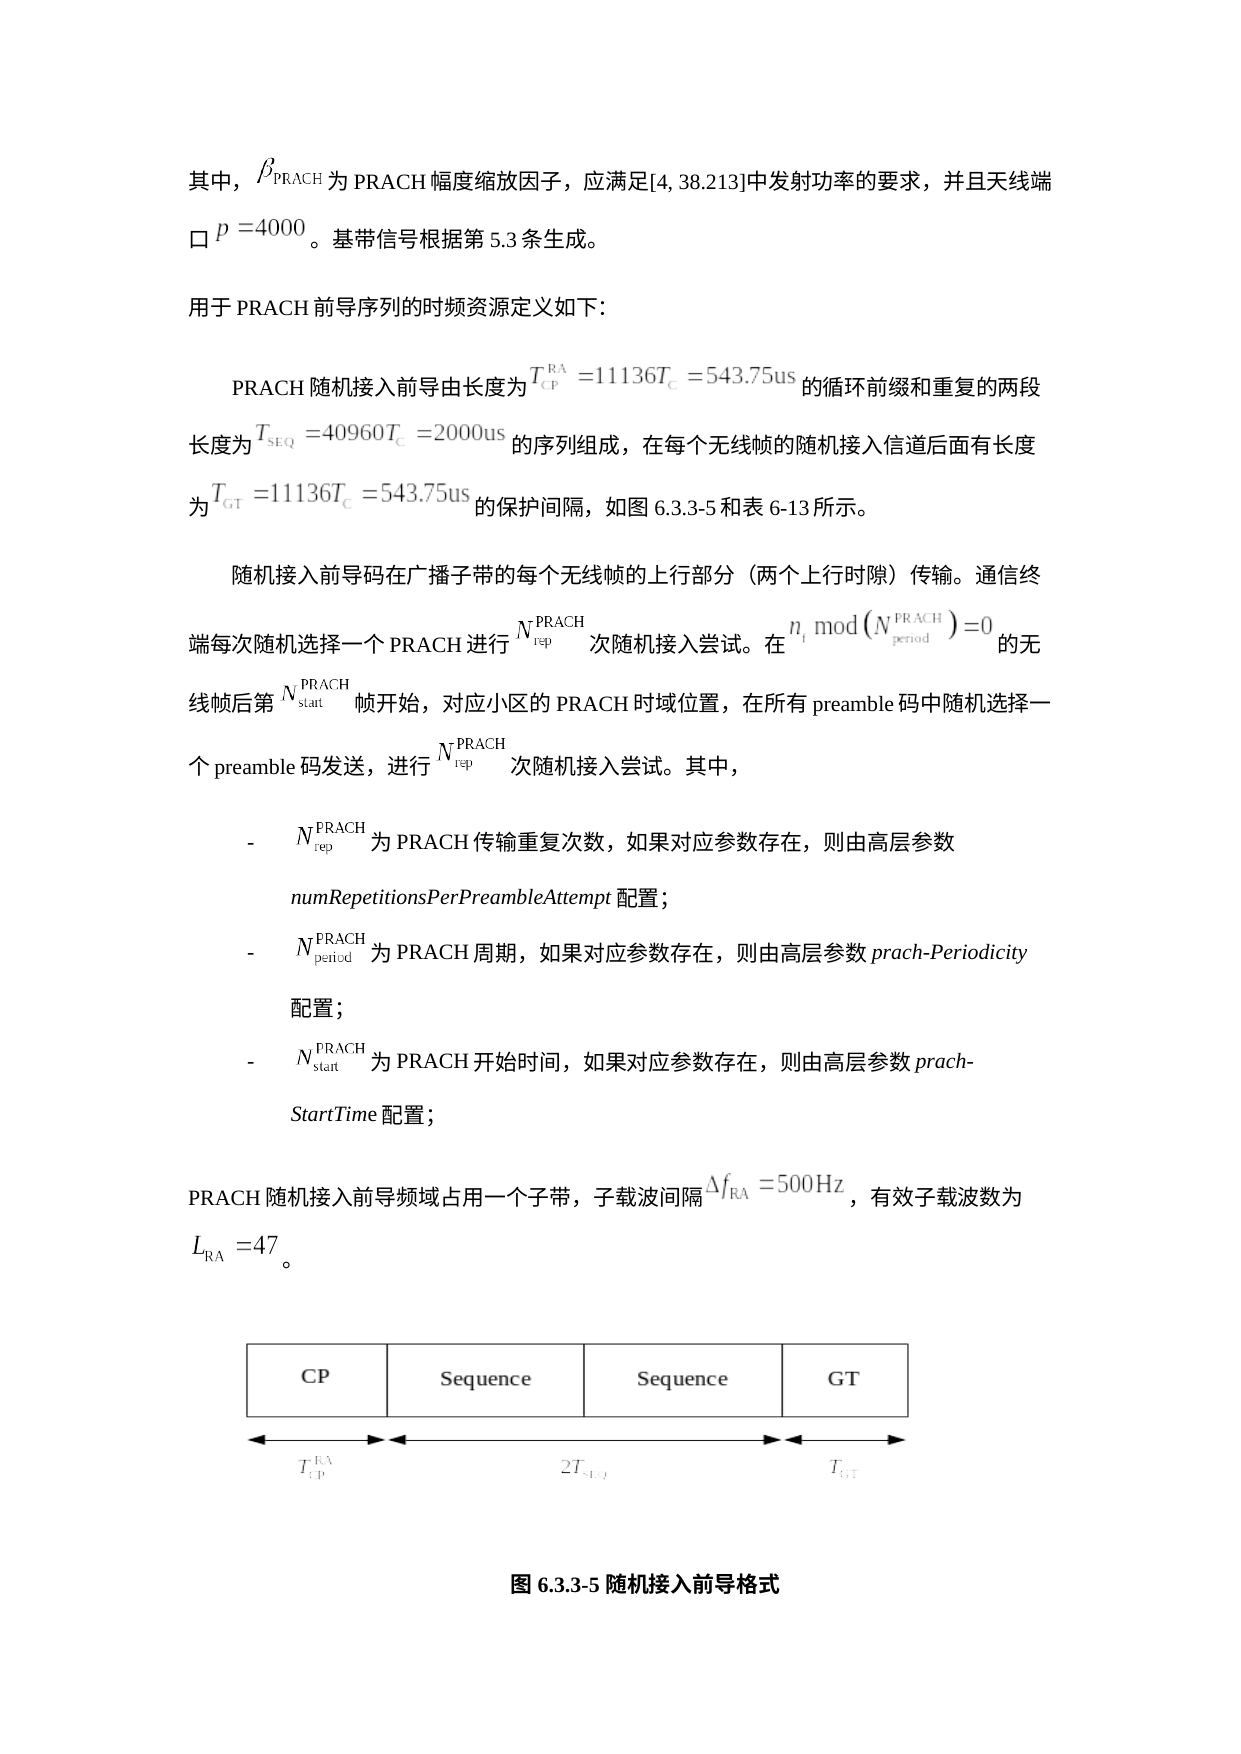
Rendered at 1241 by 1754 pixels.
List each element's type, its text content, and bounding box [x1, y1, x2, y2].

list 为PRACH传输重复次数，如果对应参数存在，则由高层参数numRepetitionsPerPreambleAttempt配置； [247, 818, 1052, 912]
list 为PRACH开始时间，如果对应参数存在，则由高层参数prach-StartTime配置； [247, 1039, 1052, 1129]
text 随机接入前导码在广播子带的每个无线帧的上行部分（两个上行时隙）传输。通信终端每次随机选择一个PRACH进行次随机接入尝试。在的无线帧后第帧开始，对应小区的PRACH时域位置，在所有preamble码中随机选择一个preamble码发送，进行次随机接入尝试。其中， [188, 558, 1052, 781]
text PRACH随机接入前导频域占用一个子带，子载波间隔，有效子载波数为。 [188, 1166, 1052, 1273]
list 为PRACH周期，如果对应参数存在，则由高层参数prach-Periodicity配置； [247, 928, 1052, 1023]
text 用于PRACH前导序列的时频资源定义如下： [188, 290, 1052, 322]
text 其中，为PRACH幅度缩放因子，应满足[4, 38.213]中发射功率的要求，并且天线端口。基带信号根据第5.3条生成。 [188, 150, 1052, 253]
